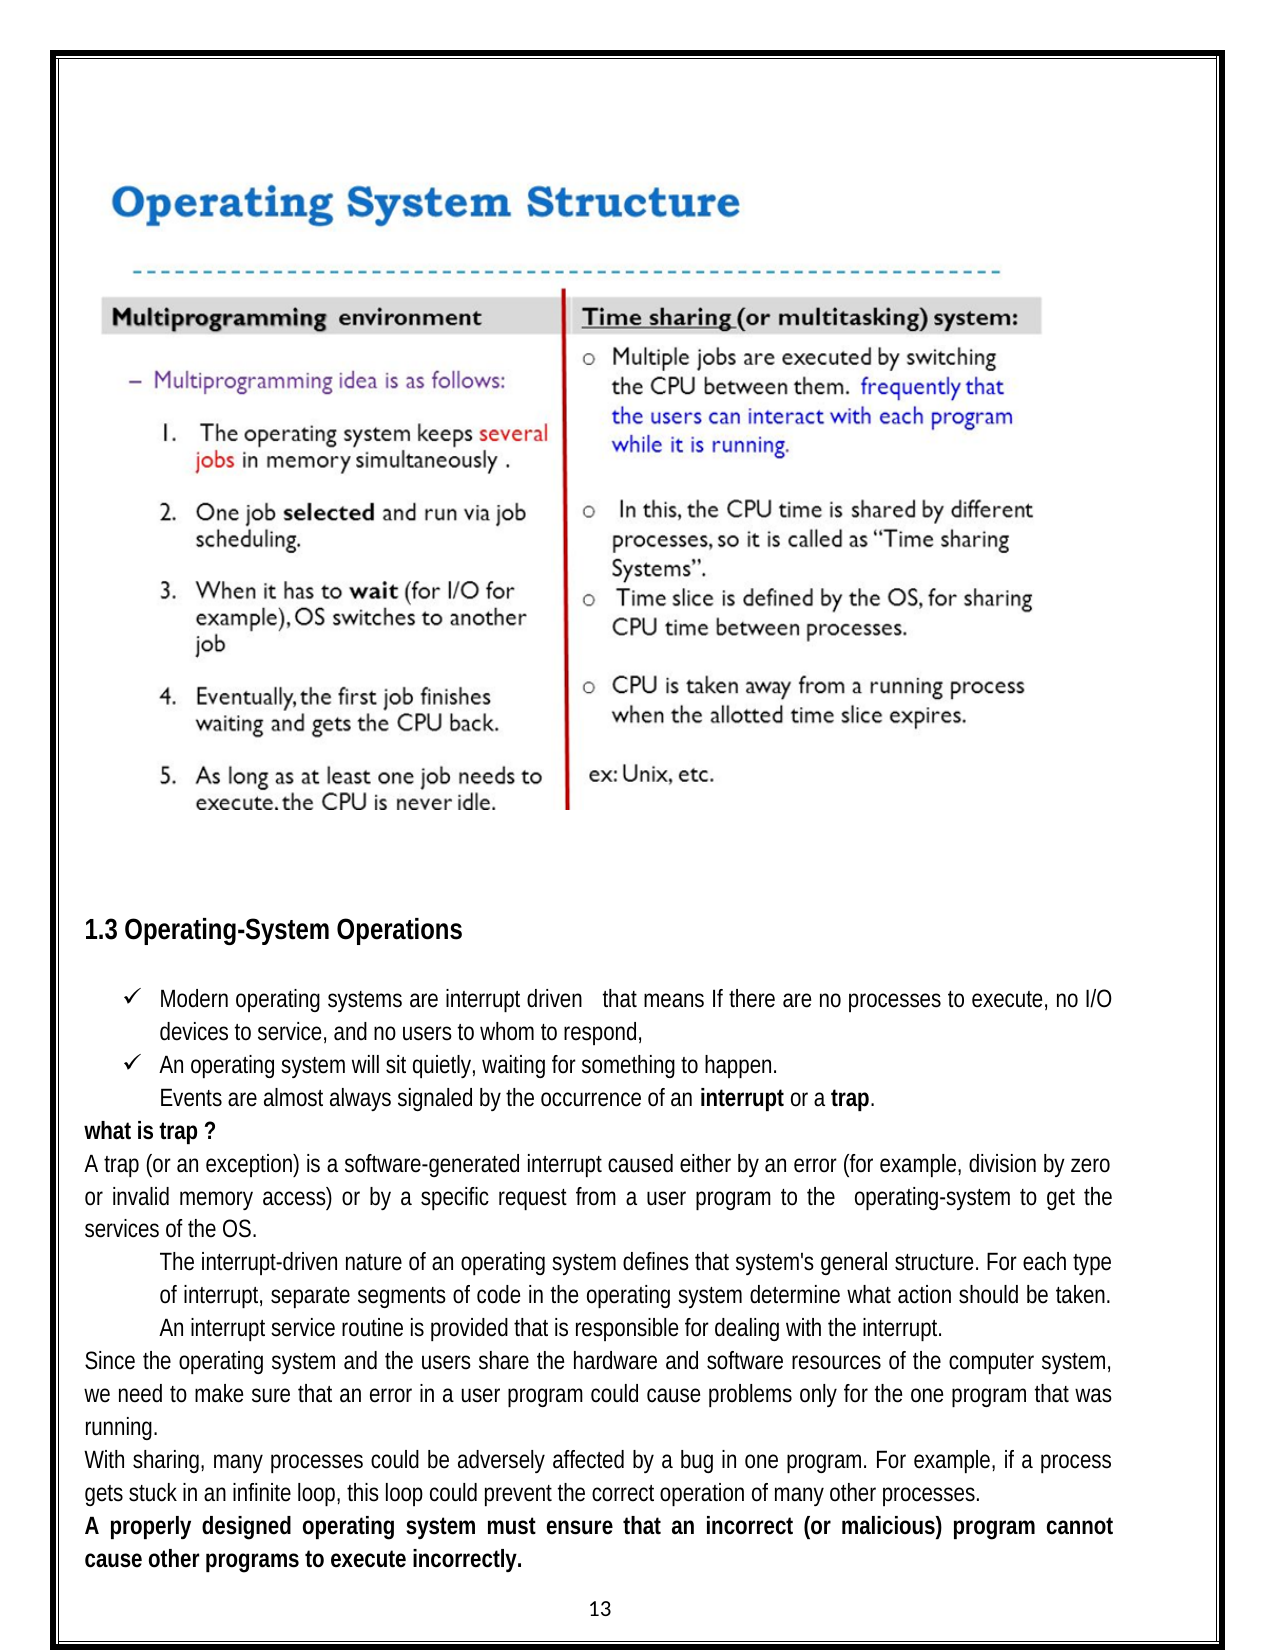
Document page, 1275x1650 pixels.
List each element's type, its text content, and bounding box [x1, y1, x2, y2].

text what is trap ? [84, 1116, 1115, 1144]
list Modern operating systems are interrupt driven that means If there are no processes to execute, no I/O devices to service, and no users to whom to respond, [122, 984, 1115, 1045]
text With sharing, many processes could be adversely affected by a bug in one program. For example, if a process gets stuck in an infinite loop, this loop could prevent the correct operation of many other processes. [84, 1445, 1115, 1506]
text 1.3 Operating-System Operations [84, 912, 1115, 946]
picture [84, 150, 1049, 810]
list The interrupt-driven nature of an operating system defines that system's general structure. For each type of interrupt, separate segments of code in the operating system determine what action should be taken. An interrupt service routine is provided that is responsible for dealing with the interrupt. [159, 1247, 1115, 1342]
text Since the operating system and the users share the hardware and software resources of the computer system, we need to make sure that an error in a user program could cause problems only for the one program that was running. [84, 1346, 1115, 1441]
list An operating system will sit quietly, waiting for something to happen. [122, 1050, 1115, 1078]
list Events are almost always signaled by the occurrence of an interrupt or a trap. [159, 1083, 1115, 1111]
text A trap (or an exception) is a software-generated interrupt caused either by an error (for example, division by zero or invalid memory access) or by a specific request from a user program to the operating-system to get the services of the OS. [84, 1149, 1115, 1243]
text A properly designed operating system must ensure that an incorrect (or malicious) program cannot cause other programs to execute incorrectly. [84, 1511, 1115, 1572]
